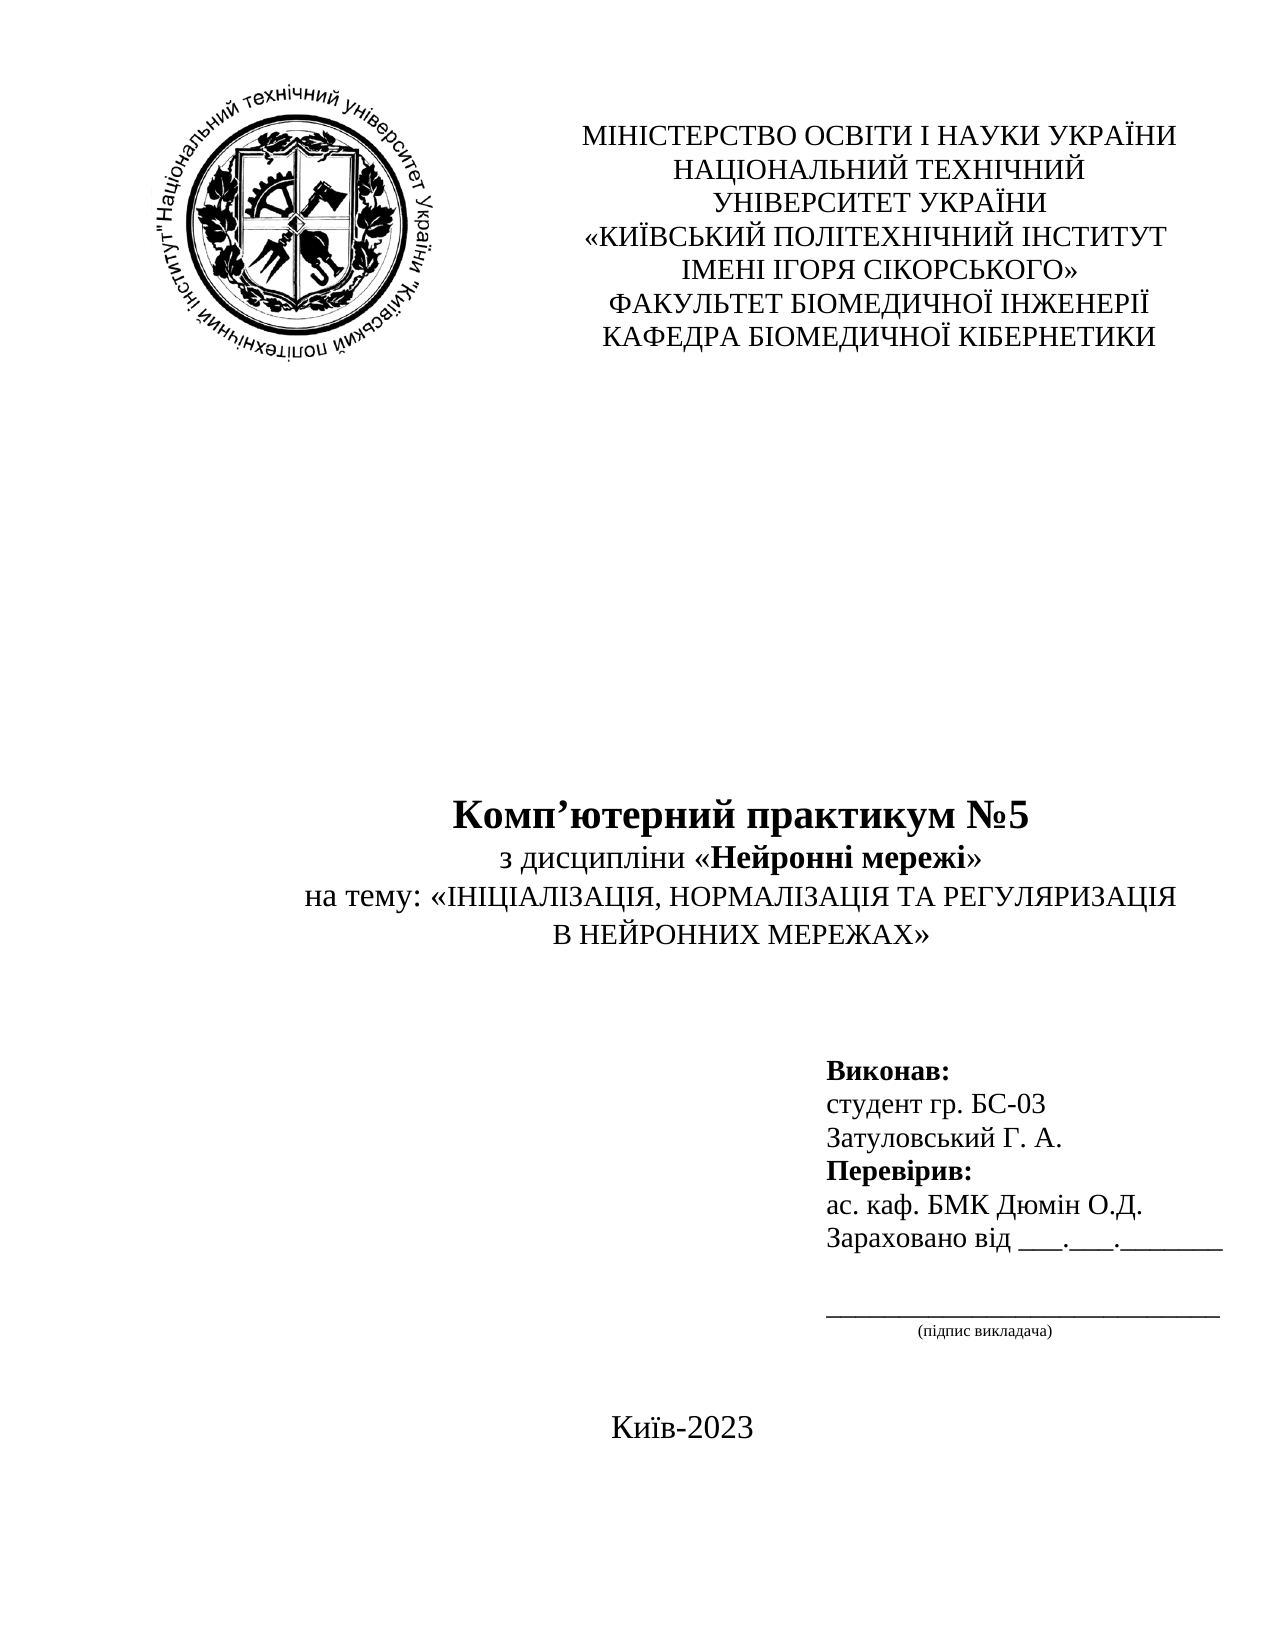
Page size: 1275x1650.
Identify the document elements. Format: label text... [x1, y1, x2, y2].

text Київ-2023 [177, 1407, 1187, 1446]
text студент гр. БС-03 [826, 1086, 1187, 1120]
text Виконав: [826, 1053, 1187, 1086]
text «КИЇВСЬКИЙ ПОЛІТЕХНІЧНИЙ ІНСТИТУТ ІМЕНІ ІГОРЯ СІКОРСЬКОГО» [436, 219, 1187, 286]
text на тему: «ІНІЦІАЛІЗАЦІЯ, НОРМАЛІЗАЦІЯ ТА РЕГУЛЯРИЗАЦІЯ В НЕЙРОННИХ МЕРЕЖАХ» [294, 875, 1187, 952]
text МІНІСТЕРСТВО ОСВІТИ I НАУКИ УКРАЇНИ [436, 118, 1187, 152]
text ФАКУЛЬТЕТ БІОМЕДИЧНОЇ ІНЖЕНЕРІЇ [436, 286, 1187, 319]
text НАЦІОНАЛЬНИЙ ТЕХНІЧНИЙ УНІВЕРСИТЕТ УКРАЇНИ [436, 152, 1187, 219]
picture [151, 79, 436, 365]
text Зараховано від ___.___._______ [826, 1220, 1231, 1254]
text Перевірив: [826, 1153, 1187, 1187]
text ___________________________ [826, 1287, 1231, 1321]
text з дисципліни «Нейронні мережі» [294, 837, 1187, 875]
text КАФЕДРА БІОМЕДИЧНОЇ КІБЕРНЕТИКИ [436, 319, 1187, 353]
text Затуловський Г. А. [826, 1120, 1187, 1153]
text ас. каф. БМК Дюмін О.Д. [826, 1187, 1187, 1220]
text (підпис викладача) [826, 1321, 1231, 1340]
text Комп’ютерний практикум №5 [294, 789, 1187, 837]
